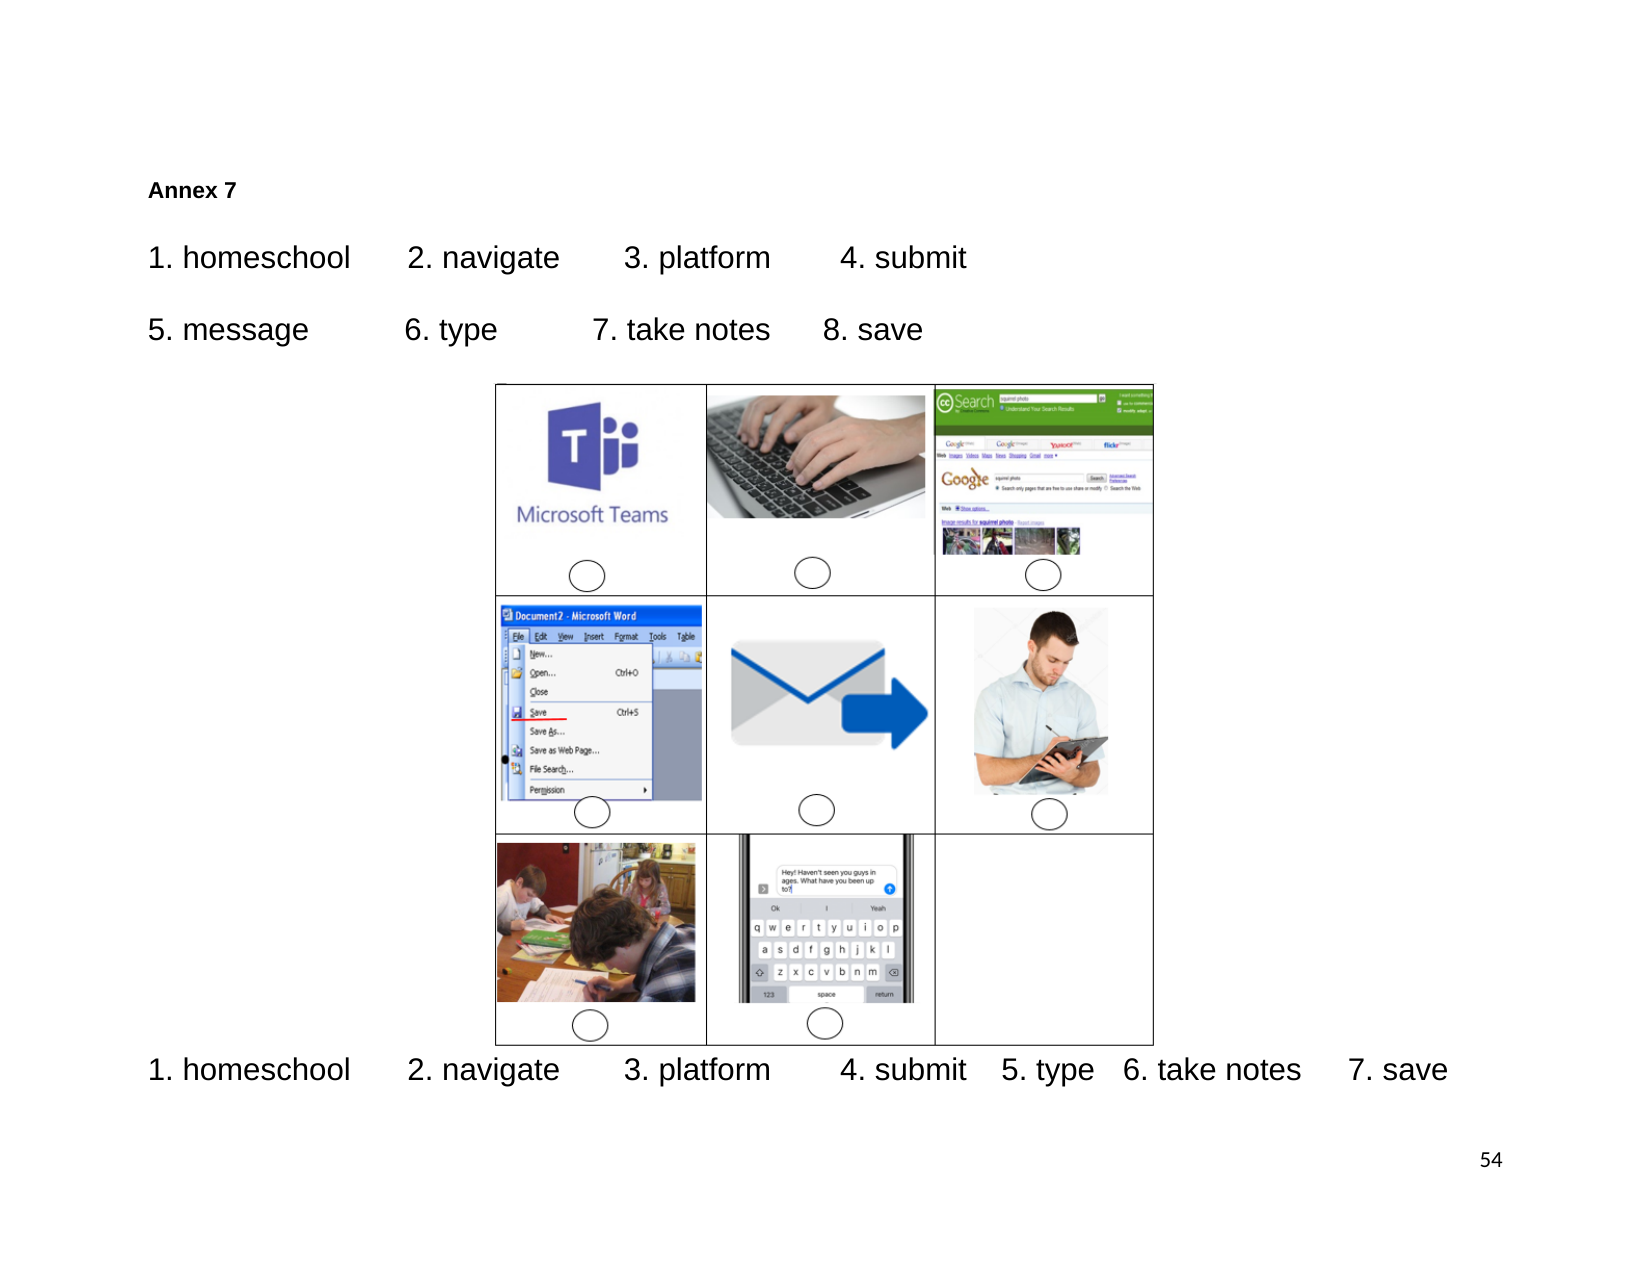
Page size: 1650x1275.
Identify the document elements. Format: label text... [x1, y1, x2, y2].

text 1. homeschool 2. navigate 3. platform 4. submit [148, 239, 1502, 275]
text 1. homeschool 2. navigate 3. platform 4. submit 5. type 6. take notes 7. save [148, 1051, 1502, 1087]
text Annex 7 [148, 177, 1502, 203]
text 5. message 6. type 7. take notes 8. save [148, 311, 1502, 347]
picture [493, 383, 1157, 1051]
